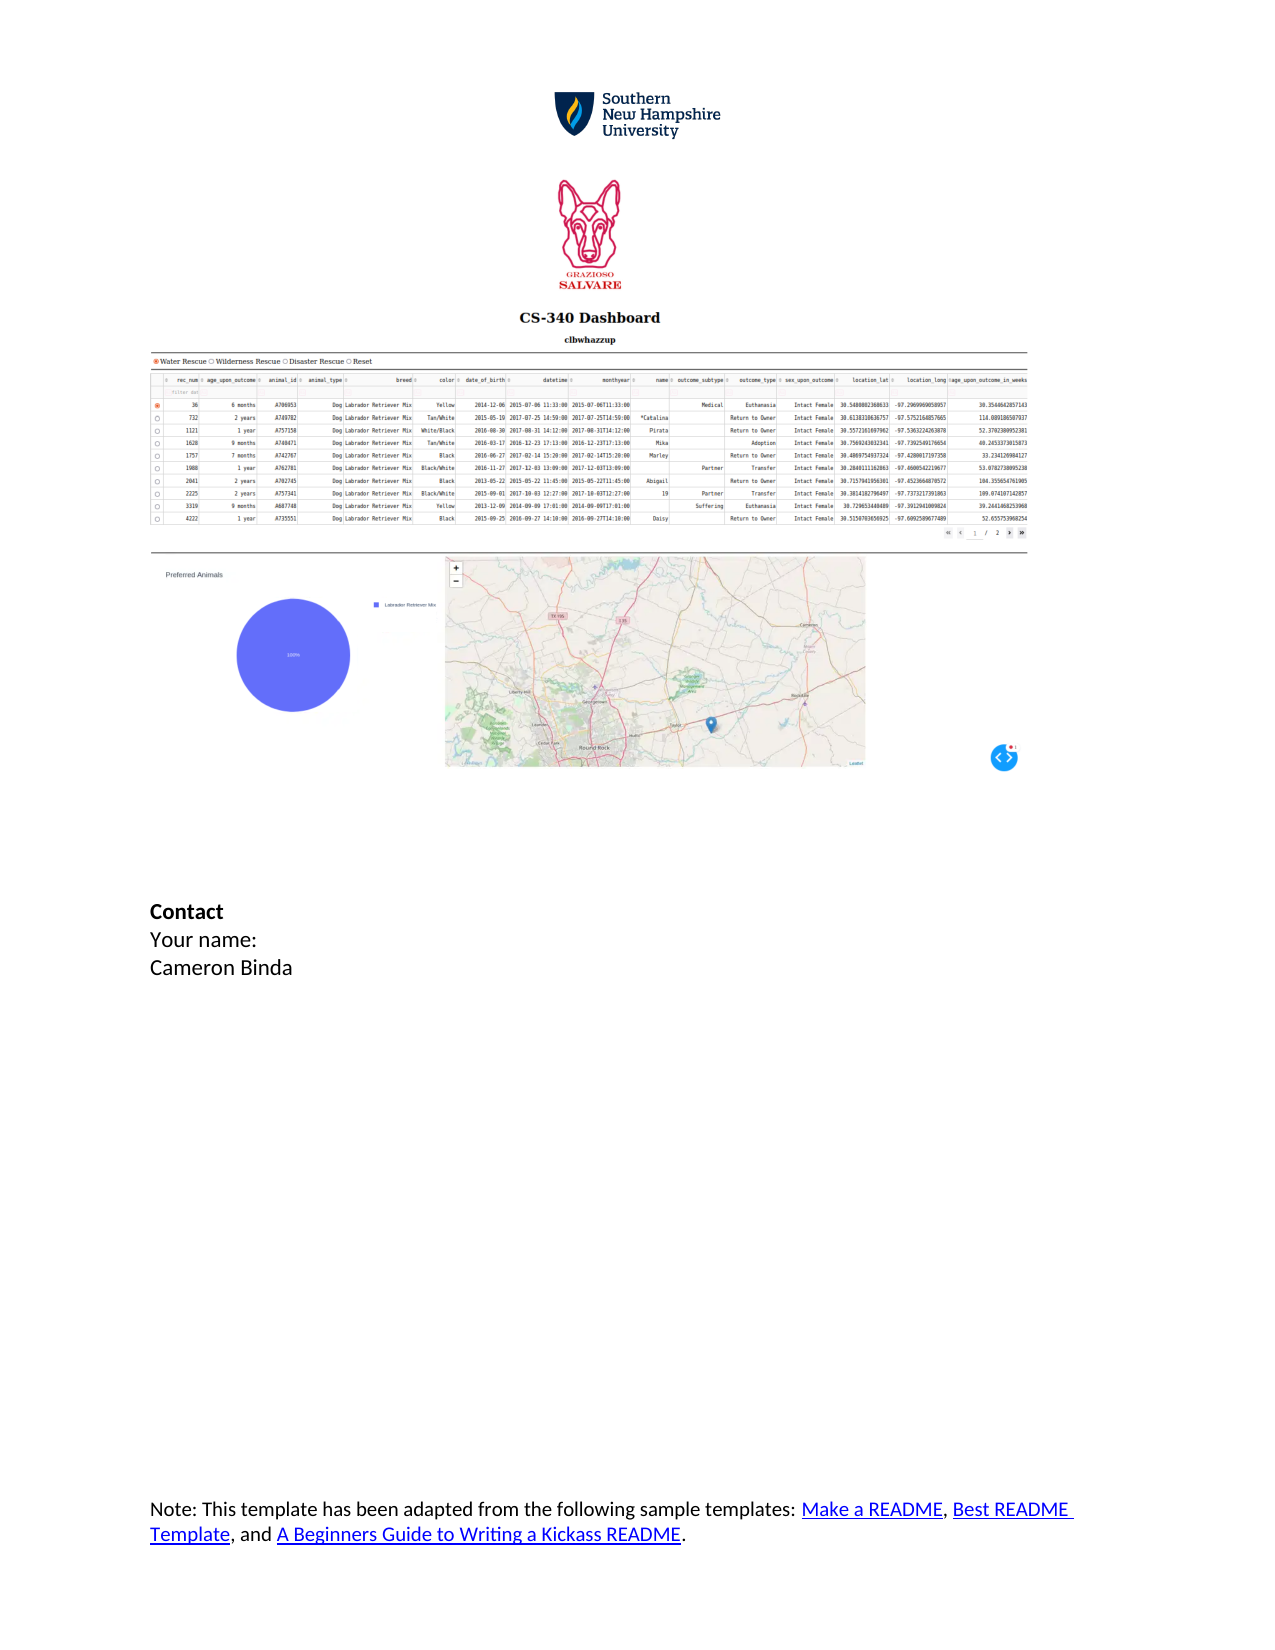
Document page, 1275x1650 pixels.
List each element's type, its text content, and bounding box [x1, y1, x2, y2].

text Cameron Binda [150, 953, 1125, 981]
picture [546, 75, 729, 154]
subtitle Contact [150, 897, 1125, 925]
text Your name: [150, 925, 1125, 953]
picture [150, 173, 1028, 781]
